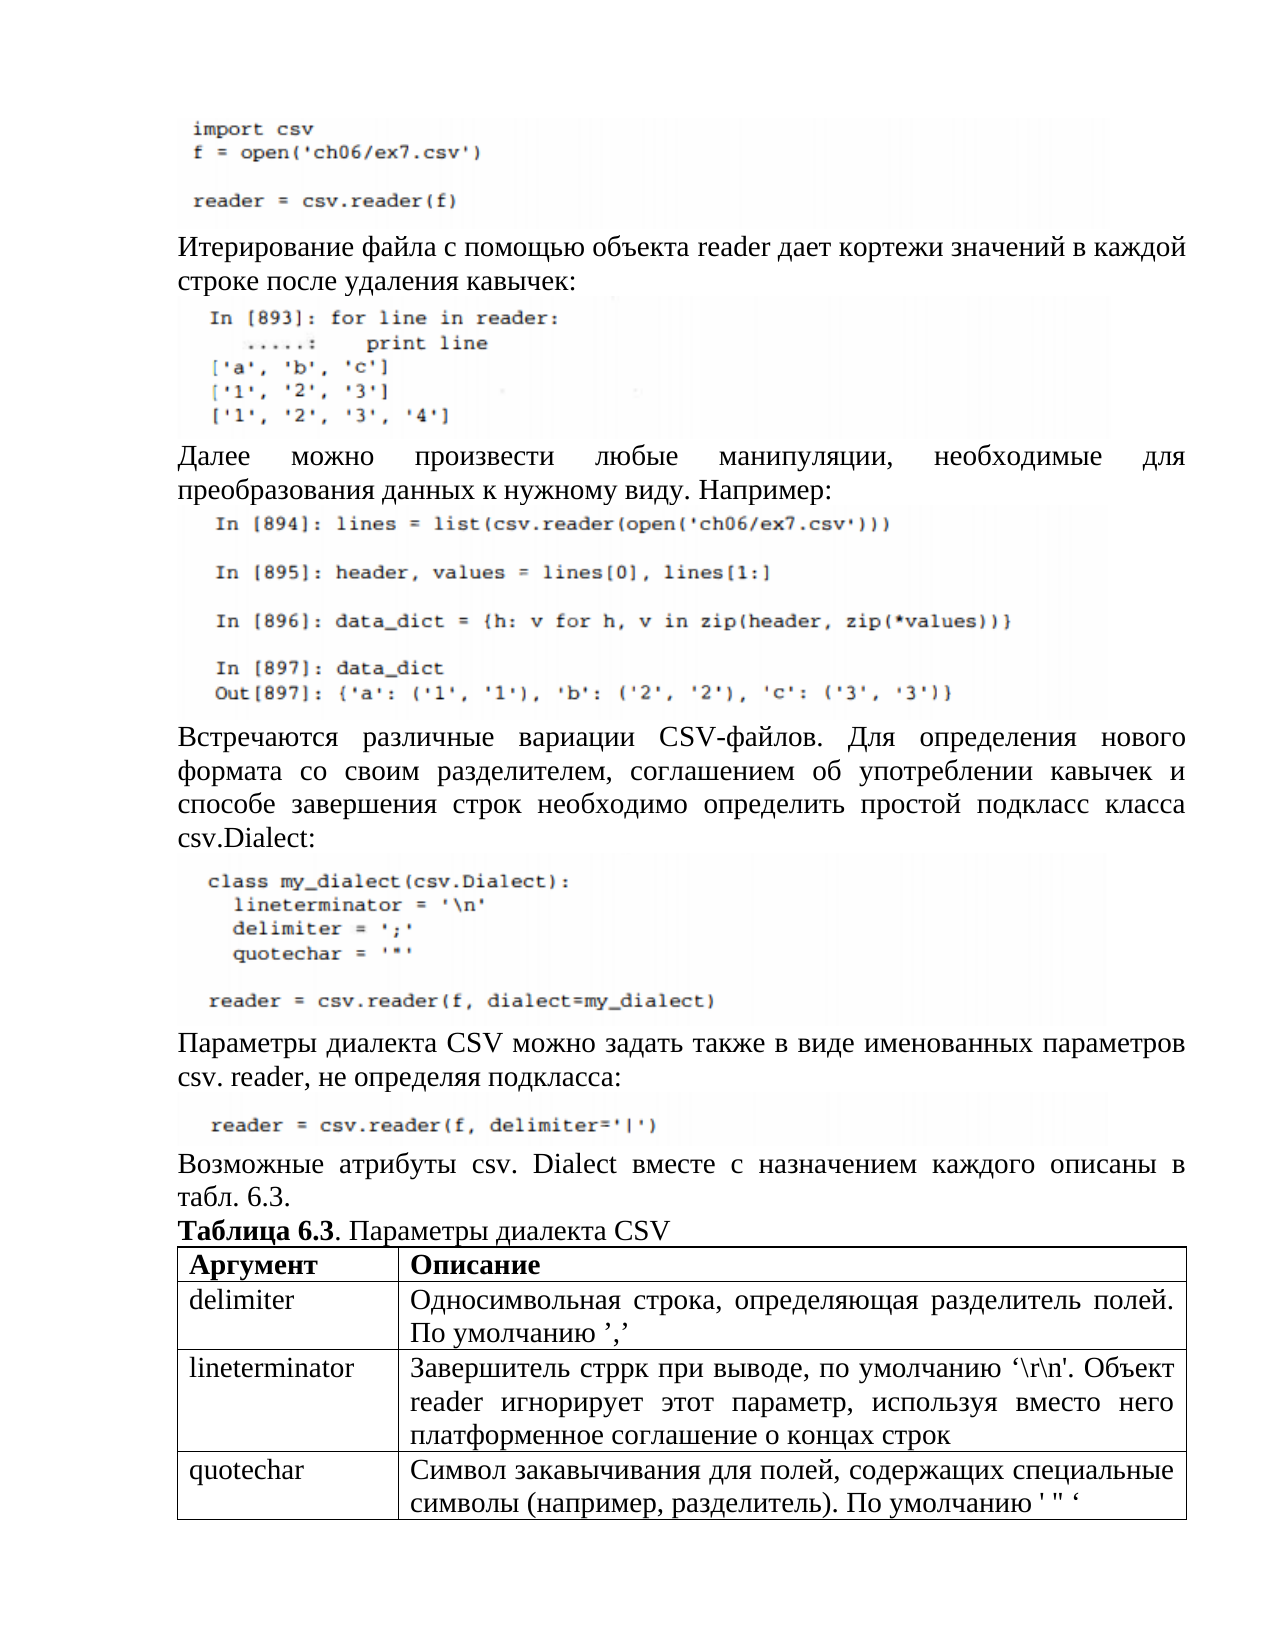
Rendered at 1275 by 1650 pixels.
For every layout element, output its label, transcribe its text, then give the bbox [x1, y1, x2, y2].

text Встречаются различные вариации СSV-файлов. Для определения нового формата со своим разделителем, соглашением об употреблении кавычек и способе завершения строк необходимо определить простой подкласс класса csv.Dialect: [177, 719, 1186, 854]
text Параметры диалекта CSV можно задать также в виде именованных параметров csv. reader, не определяя подкласса: [177, 1026, 1186, 1093]
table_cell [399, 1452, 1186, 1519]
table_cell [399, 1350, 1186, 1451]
text Далее можно произвести любые манипуляции, необходимые для преобразования данных к нужному виду. Например: [177, 438, 1186, 505]
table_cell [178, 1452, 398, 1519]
text Возможные атрибуты csv. Dialect вместе с назначением каждого описаны в табл. 6.3. [177, 1146, 1186, 1213]
picture [177, 1092, 1109, 1146]
text Итерирование файла с помощью объекта reader дает кортежи значений в каждой строке после удаления кавычек: [177, 229, 1186, 296]
picture [177, 853, 1107, 1026]
picture [177, 296, 1112, 439]
picture [177, 505, 1109, 720]
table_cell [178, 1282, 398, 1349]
text Таблица 6.3. Параметры диалекта CSV [177, 1213, 1186, 1246]
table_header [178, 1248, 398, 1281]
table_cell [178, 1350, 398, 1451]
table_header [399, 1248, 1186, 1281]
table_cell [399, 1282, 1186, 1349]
picture [177, 118, 1110, 229]
